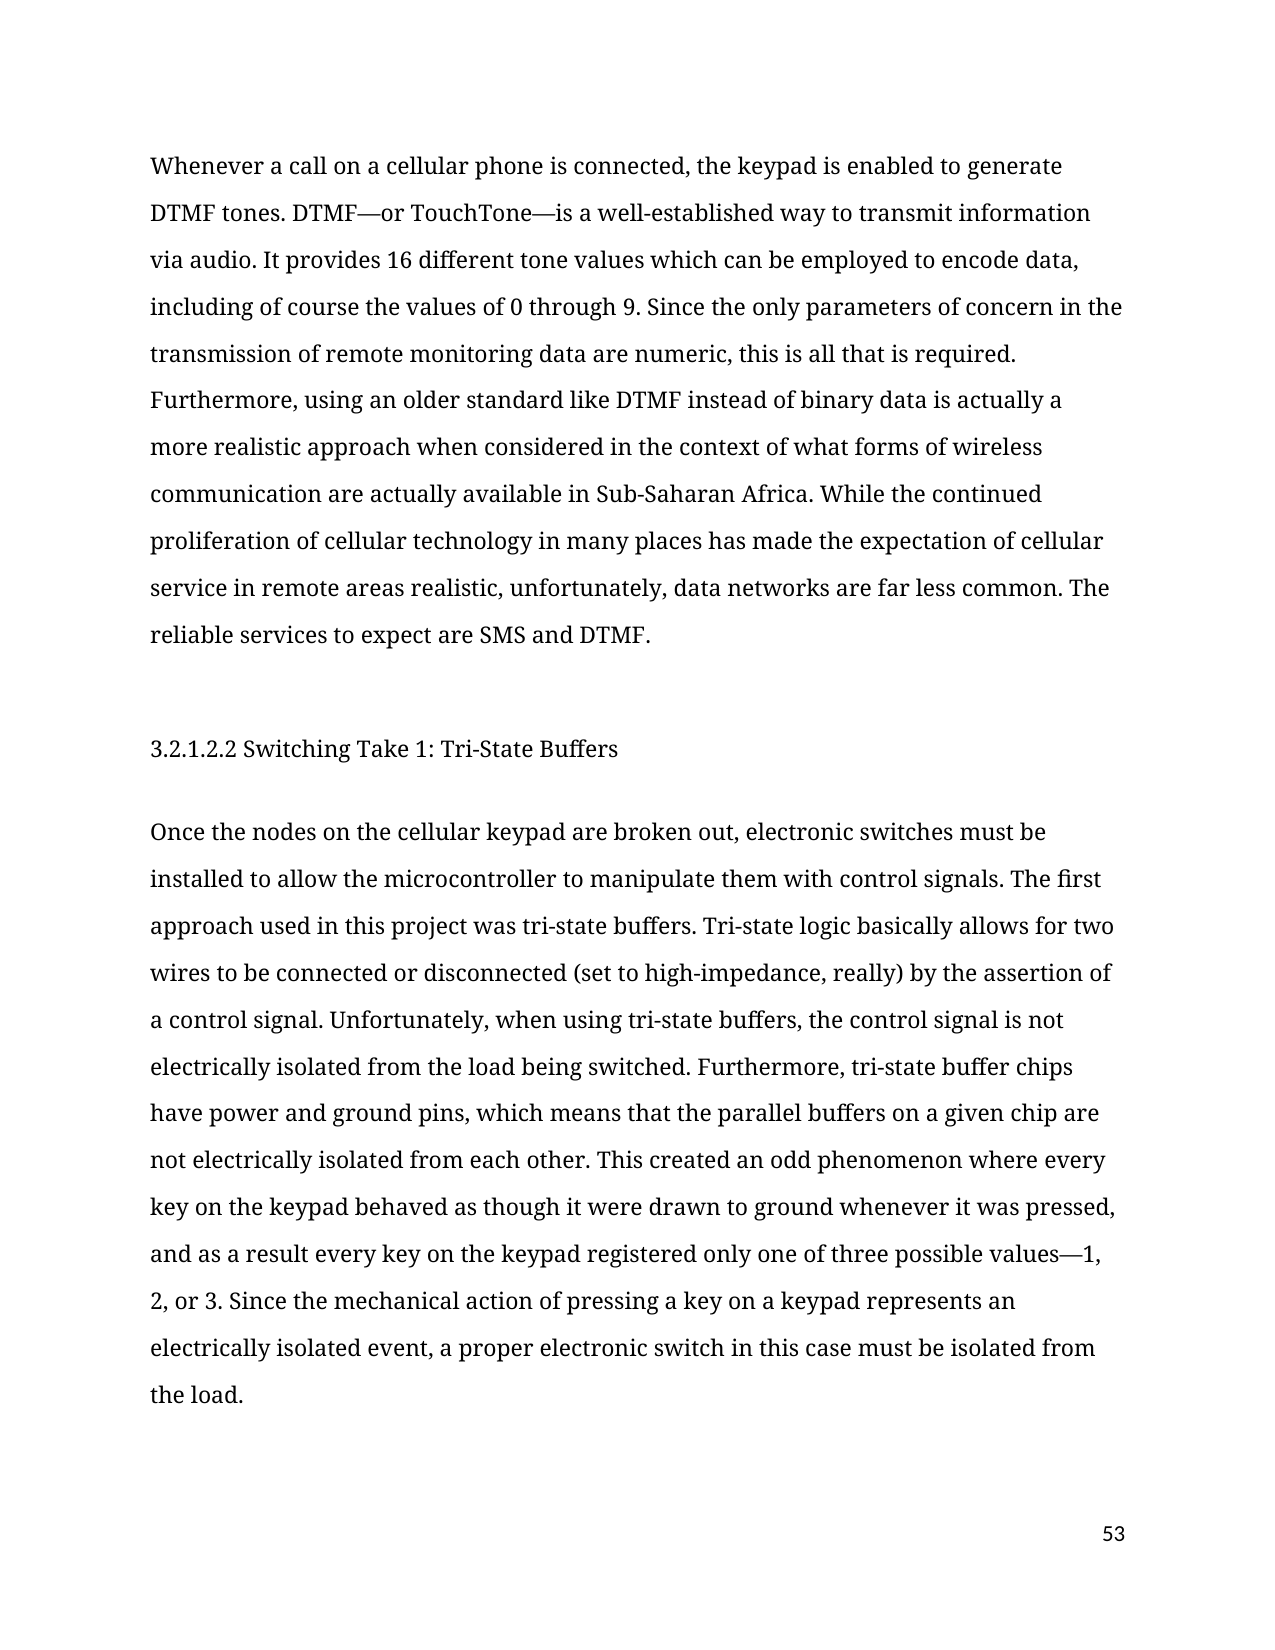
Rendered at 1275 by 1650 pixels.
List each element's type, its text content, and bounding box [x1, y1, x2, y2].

subtitle 3.2.1.2.2 Switching Take 1: Tri-State Buffers [150, 733, 1125, 764]
text Once the nodes on the cellular keypad are broken out, electronic switches must be installed to allow the microcontroller to manipulate them with control signals. The first approach used in this project was tri-state buffers. Tri-state logic basically allows for two wires to be connected or disconnected (set to high-impedance, really) by the assertion of a control signal. Unfortunately, when using tri-state buffers, the control signal is not electrically isolated from the load being switched. Furthermore, tri-state buffer chips have power and ground pins, which means that the parallel buffers on a given chip are not electrically isolated from each other. This created an odd phenomenon where every key on the keypad behaved as though it were drawn to ground whenever it was pressed, and as a result every key on the keypad registered only one of three possible values—1, 2, or 3. Since the mechanical action of pressing a key on a keypad represents an electrically isolated event, a proper electronic switch in this case must be isolated from the load. [150, 816, 1125, 1410]
text Whenever a call on a cellular phone is connected, the keypad is enabled to generate DTMF tones. DTMF—or TouchTone—is a well-established way to transmit information via audio. It provides 16 different tone values which can be employed to encode data, including of course the values of 0 through 9. Since the only parameters of concern in the transmission of remote monitoring data are numeric, this is all that is required. Furthermore, using an older standard like DTMF instead of binary data is actually a more realistic approach when considered in the context of what forms of wireless communication are actually available in Sub-Saharan Africa. While the continued proliferation of cellular technology in many places has made the expectation of cellular service in remote areas realistic, unfortunately, data networks are far less common. The reliable services to expect are SMS and DTMF. [150, 150, 1125, 650]
